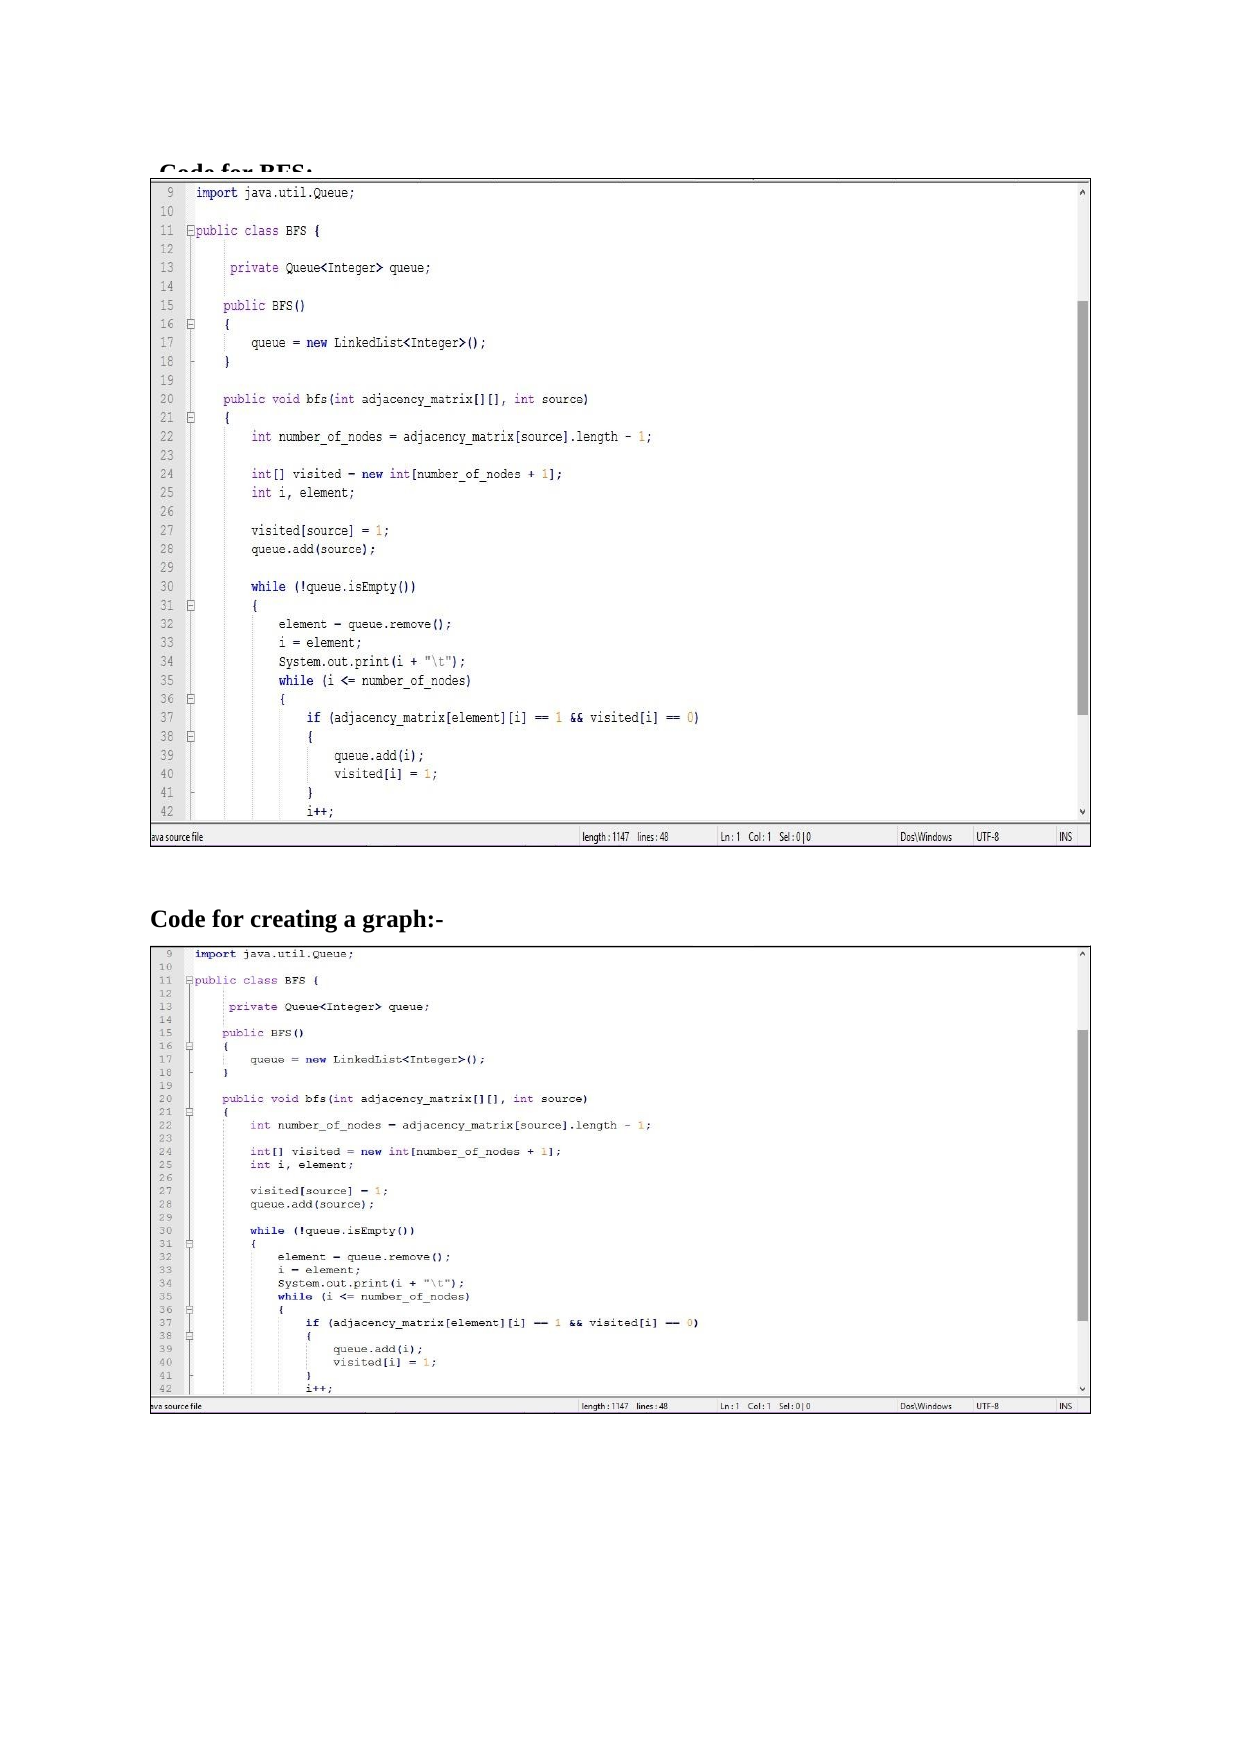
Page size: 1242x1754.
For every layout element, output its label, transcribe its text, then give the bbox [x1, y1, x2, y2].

text Code for creating a graph:- [150, 904, 1102, 933]
picture [151, 179, 1090, 846]
picture [151, 947, 1090, 1413]
